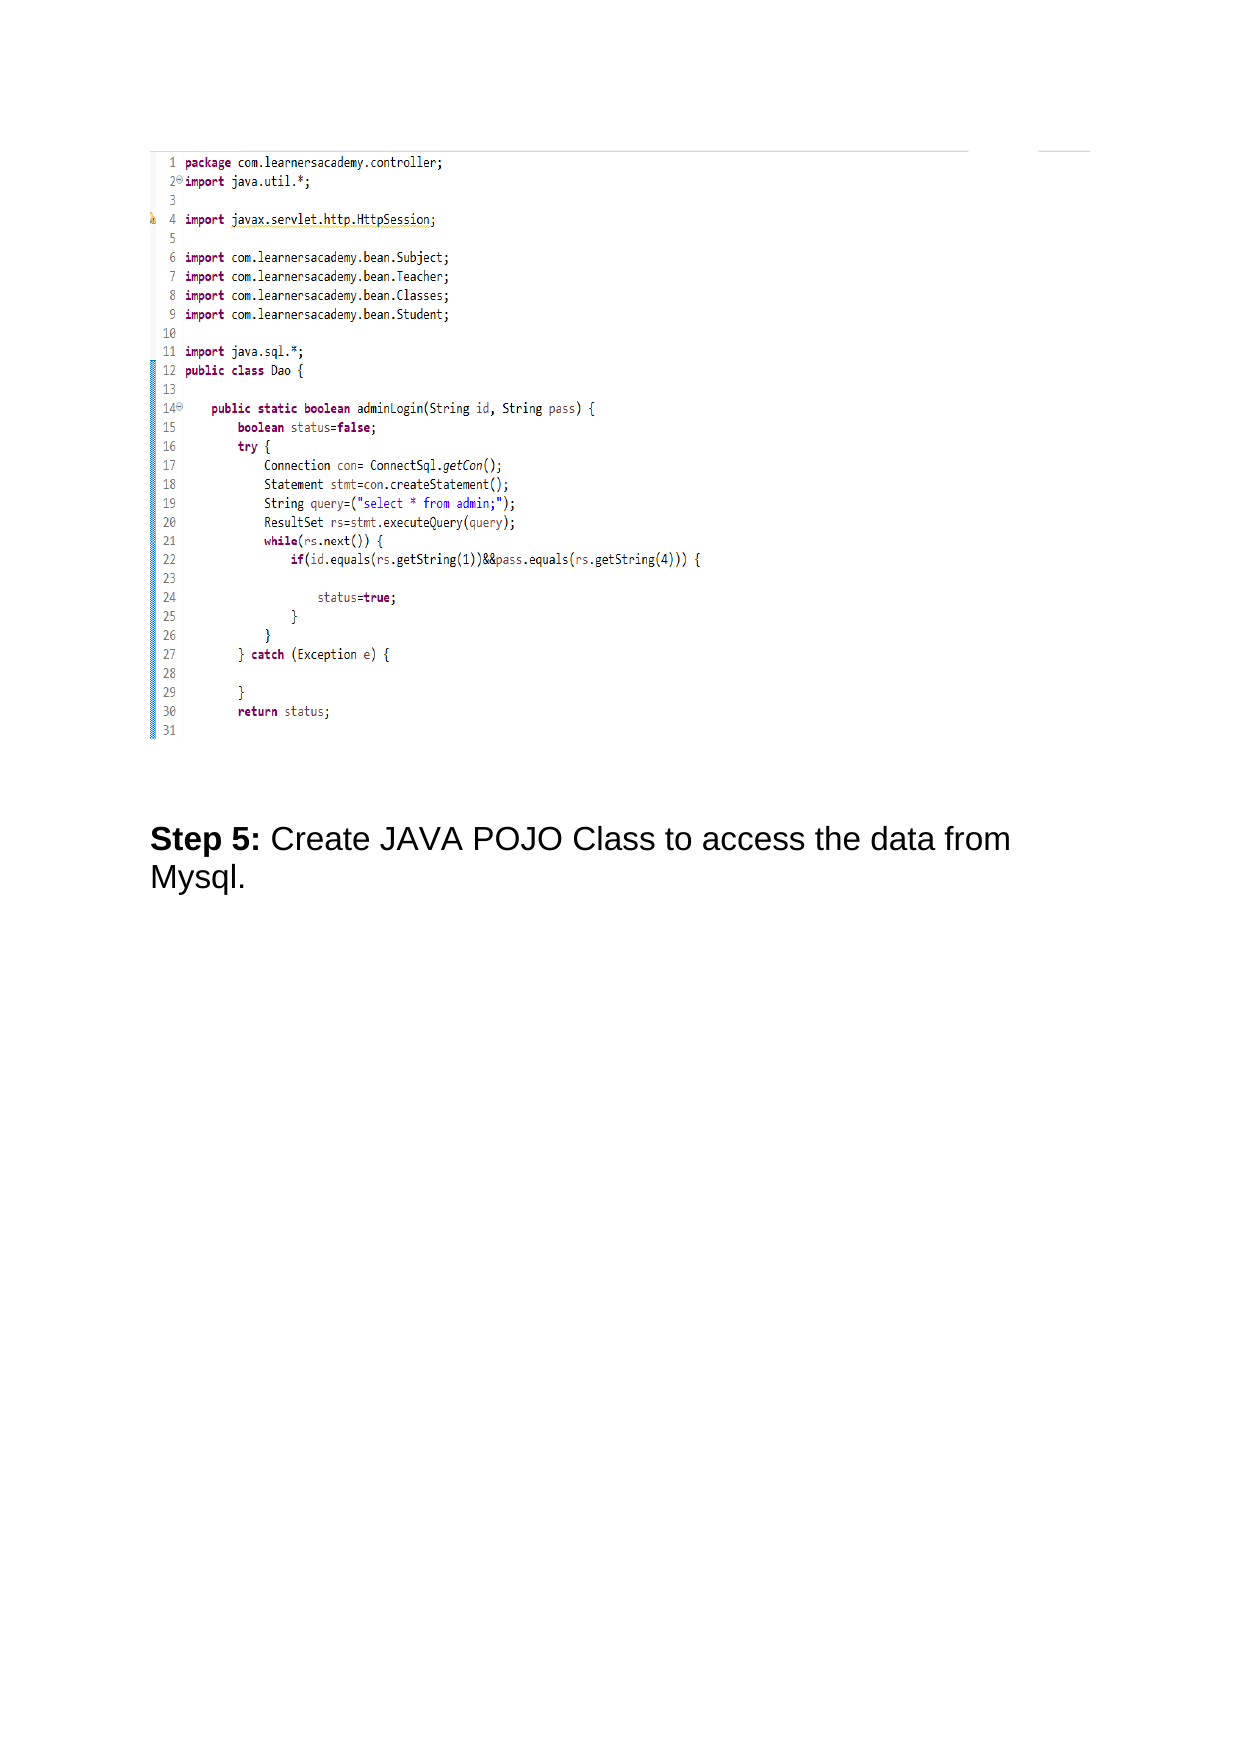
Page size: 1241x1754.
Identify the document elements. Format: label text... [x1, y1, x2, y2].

text Step 5: Create JAVA POJO Class to access the data from Mysql. [150, 819, 1090, 896]
picture [150, 150, 1091, 739]
